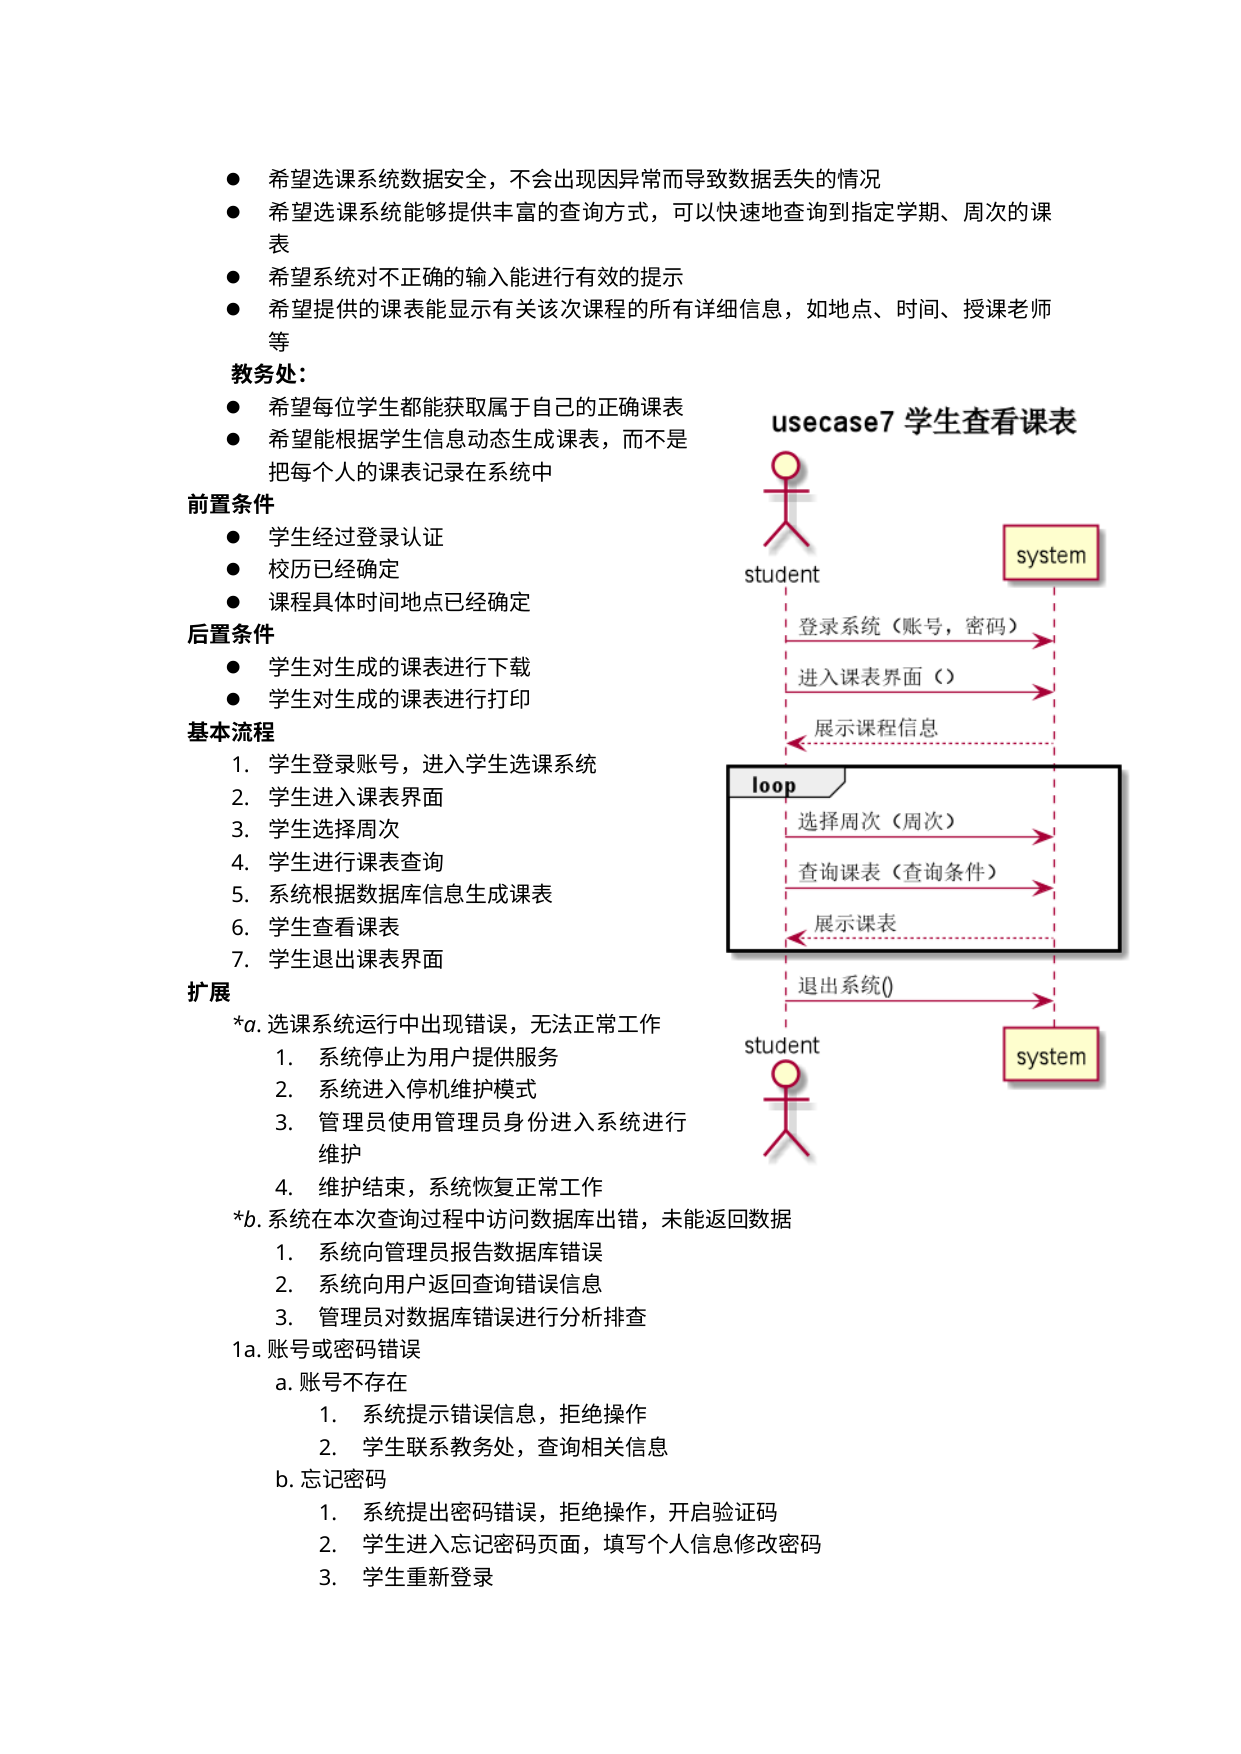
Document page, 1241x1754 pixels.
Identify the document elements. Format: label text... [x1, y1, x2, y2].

text b. 忘记密码 [231, 1462, 1053, 1494]
list 希望系统对不正确的输入能进行有效的提示 [225, 259, 1053, 292]
text 基本流程 [187, 714, 707, 747]
list 系统根据数据库信息生成课表 [231, 877, 707, 909]
list 学生重新登录 [319, 1559, 1053, 1592]
list 系统提示错误信息，拒绝操作 [319, 1397, 1053, 1429]
list 学生经过登录认证 [225, 519, 707, 552]
list 学生登录账号，进入学生选课系统 [231, 747, 707, 779]
list 希望能根据学生信息动态生成课表，而不是把每个人的课表记录在系统中 [225, 422, 707, 487]
list 学生进入忘记密码页面，填写个人信息修改密码 [319, 1527, 1053, 1559]
list 课程具体时间地点已经确定 [225, 584, 707, 617]
picture [707, 383, 1133, 1167]
text 1a. 账号或密码错误 [187, 1332, 1053, 1364]
list 系统向管理员报告数据库错误 [275, 1234, 1053, 1267]
text *b. 系统在本次查询过程中访问数据库出错，未能返回数据 [187, 1202, 1053, 1234]
list 管理员使用管理员身份进入系统进行维护 [275, 1104, 1053, 1169]
list 学生选择周次 [231, 812, 707, 844]
list 系统提出密码错误，拒绝操作，开启验证码 [319, 1494, 1053, 1527]
text 教务处： [187, 357, 1053, 389]
list 学生退出课表界面 [231, 942, 707, 974]
list 管理员对数据库错误进行分析排查 [275, 1299, 1053, 1332]
text *a. 选课系统运行中出现错误，无法正常工作 [187, 1007, 707, 1039]
list 学生查看课表 [231, 909, 707, 942]
list 学生进入课表界面 [231, 779, 707, 812]
list 系统向用户返回查询错误信息 [275, 1267, 1053, 1299]
text 前置条件 [187, 487, 707, 519]
list 维护结束，系统恢复正常工作 [275, 1169, 1053, 1202]
text 扩展 [187, 974, 707, 1007]
list 学生进行课表查询 [231, 844, 707, 877]
text a. 账号不存在 [231, 1364, 1053, 1397]
list 校历已经确定 [225, 552, 707, 584]
list 学生对生成的课表进行下载 [225, 649, 707, 682]
list 希望选课系统能够提供丰富的查询方式，可以快速地查询到指定学期、周次的课表 [225, 194, 1053, 259]
list 希望提供的课表能显示有关该次课程的所有详细信息，如地点、时间、授课老师等 [225, 292, 1053, 357]
list 希望选课系统数据安全，不会出现因异常而导致数据丢失的情况 [225, 162, 1053, 194]
list 系统进入停机维护模式 [275, 1072, 707, 1104]
list 学生对生成的课表进行打印 [225, 682, 707, 714]
list 希望每位学生都能获取属于自己的正确课表 [225, 389, 707, 422]
list 系统停止为用户提供服务 [275, 1039, 707, 1072]
list 学生联系教务处，查询相关信息 [319, 1429, 1053, 1462]
text 后置条件 [187, 617, 707, 649]
